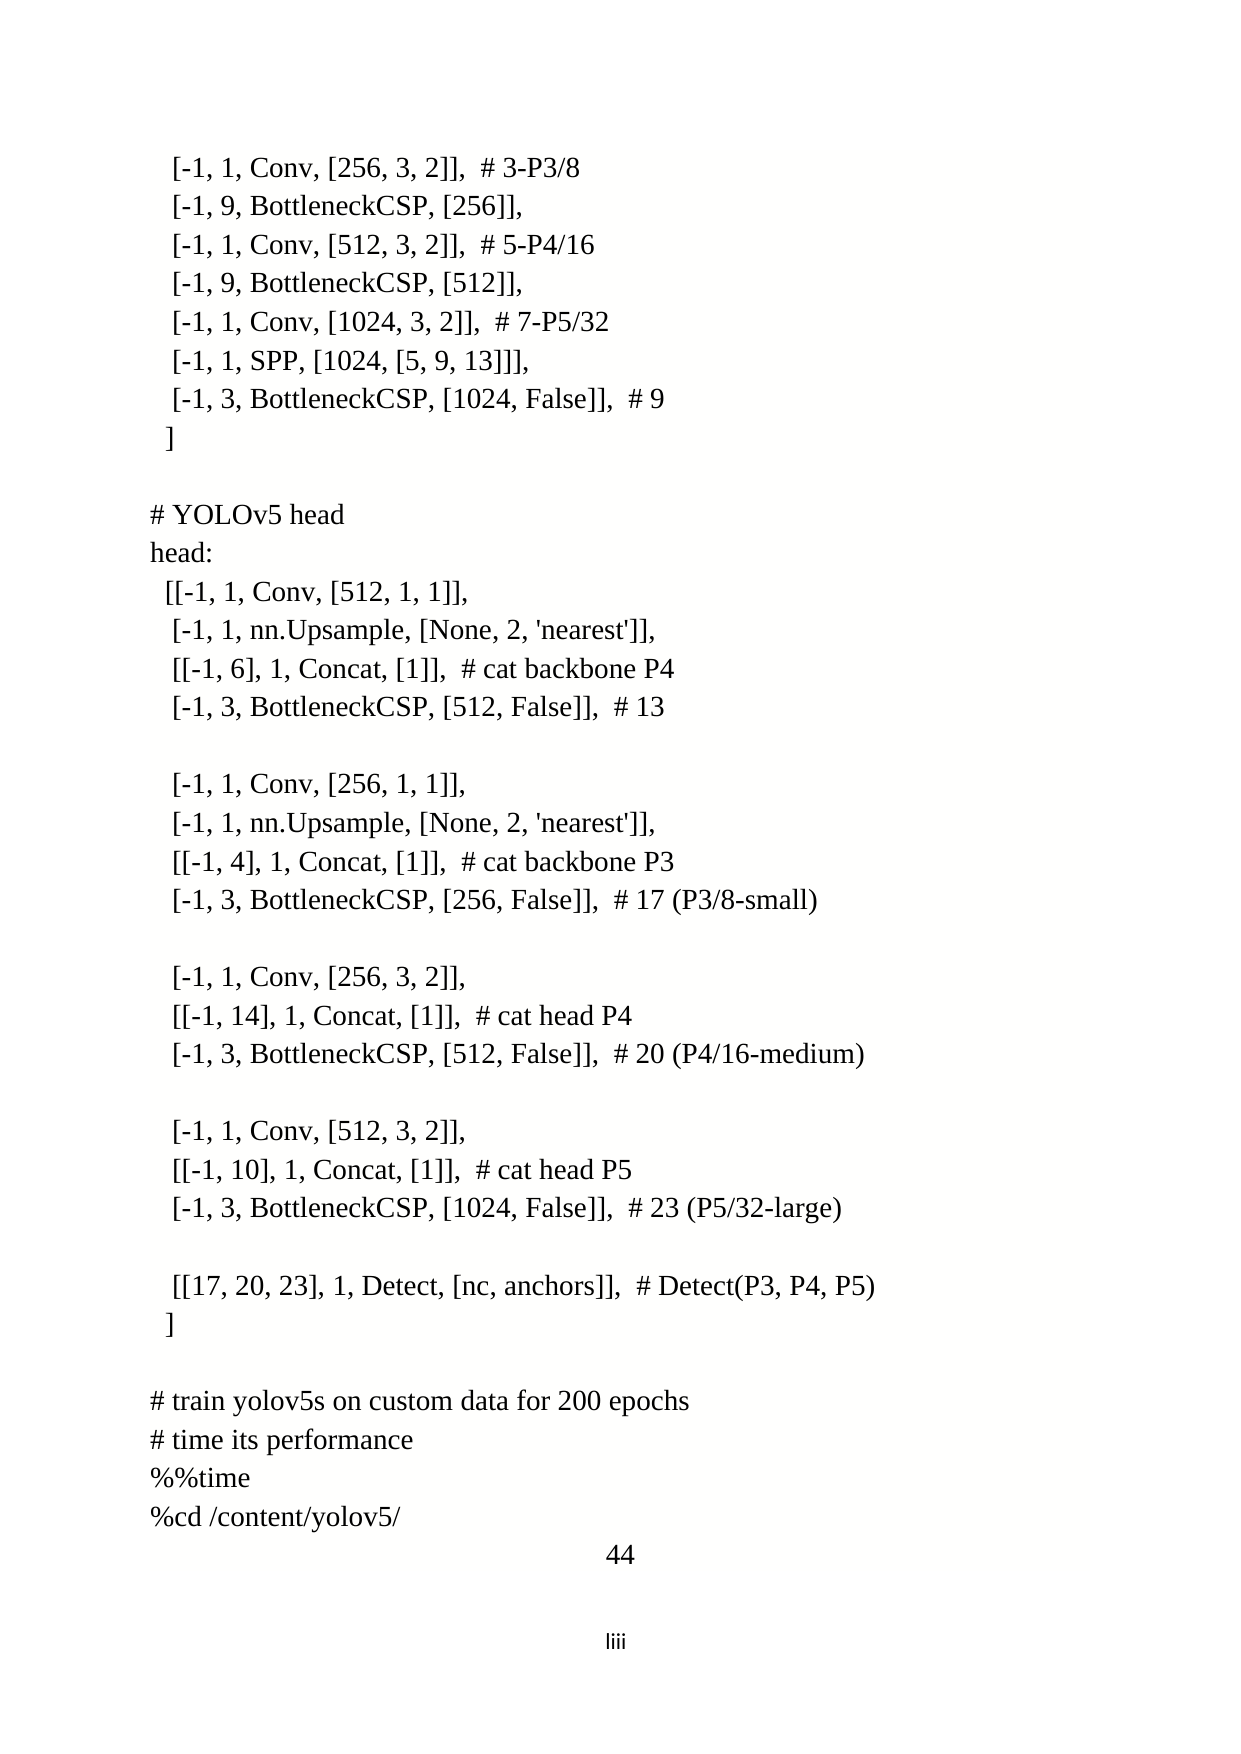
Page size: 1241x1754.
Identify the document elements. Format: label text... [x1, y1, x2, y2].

text ] [150, 1306, 1090, 1340]
text [[-1, 4], 1, Concat, [1]], # cat backbone P3 [150, 844, 1090, 877]
text ] [150, 420, 1090, 453]
text [-1, 3, BottleneckCSP, [1024, False]], # 23 (P5/32-large) [150, 1191, 1090, 1224]
text [[-1, 14], 1, Concat, [1]], # cat head P4 [150, 998, 1090, 1031]
text # YOLOv5 head [150, 497, 1090, 530]
text [-1, 1, Conv, [256, 3, 2]], # 3-P3/8 [150, 150, 1090, 183]
text %cd /content/yolov5/ [150, 1499, 1090, 1532]
text [[-1, 1, Conv, [512, 1, 1]], [150, 574, 1090, 607]
text [-1, 1, nn.Upsample, [None, 2, 'nearest']], [150, 612, 1090, 646]
text [[-1, 10], 1, Concat, [1]], # cat head P5 [150, 1152, 1090, 1186]
text [-1, 1, nn.Upsample, [None, 2, 'nearest']], [150, 805, 1090, 839]
text # time its performance [150, 1422, 1090, 1455]
text [-1, 1, Conv, [512, 3, 2]], # 5-P4/16 [150, 227, 1090, 261]
text # train yolov5s on custom data for 200 epochs [150, 1383, 1090, 1417]
text [-1, 9, BottleneckCSP, [256]], [150, 188, 1090, 222]
text [-1, 1, Conv, [1024, 3, 2]], # 7-P5/32 [150, 304, 1090, 338]
text 44 [150, 1537, 1090, 1571]
text %%time [150, 1460, 1090, 1494]
text [-1, 9, BottleneckCSP, [512]], [150, 266, 1090, 299]
text head: [150, 535, 1090, 569]
text [-1, 1, SPP, [1024, [5, 9, 13]]], [150, 343, 1090, 376]
text [[17, 20, 23], 1, Detect, [nc, anchors]], # Detect(P3, P4, P5) [150, 1268, 1090, 1301]
text [-1, 1, Conv, [256, 1, 1]], [150, 767, 1090, 800]
text [-1, 3, BottleneckCSP, [512, False]], # 20 (P4/16-medium) [150, 1036, 1090, 1070]
text [-1, 1, Conv, [512, 3, 2]], [150, 1113, 1090, 1147]
text [-1, 3, BottleneckCSP, [1024, False]], # 9 [150, 381, 1090, 415]
text [[-1, 6], 1, Concat, [1]], # cat backbone P4 [150, 651, 1090, 684]
text [-1, 3, BottleneckCSP, [512, False]], # 13 [150, 689, 1090, 723]
text [-1, 3, BottleneckCSP, [256, False]], # 17 (P3/8-small) [150, 882, 1090, 916]
text [-1, 1, Conv, [256, 3, 2]], [150, 959, 1090, 993]
